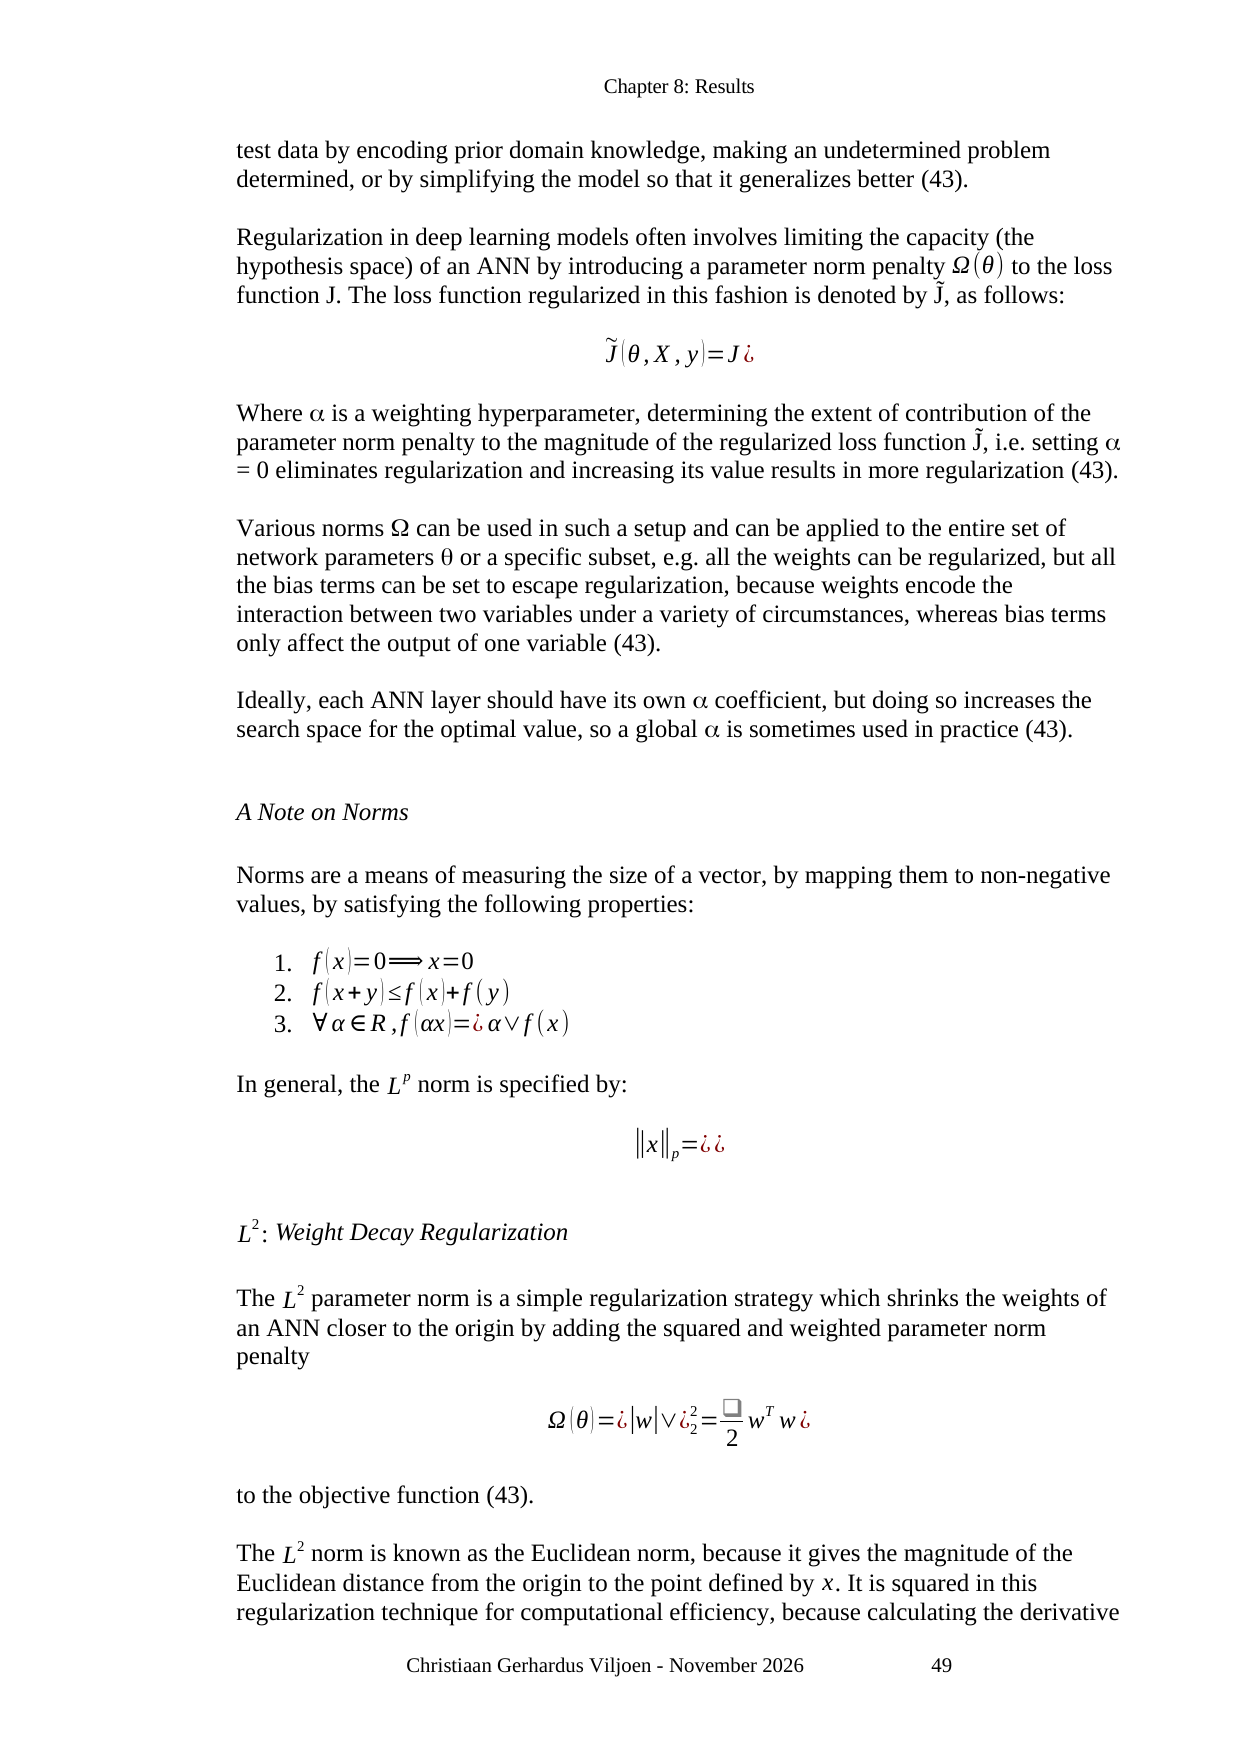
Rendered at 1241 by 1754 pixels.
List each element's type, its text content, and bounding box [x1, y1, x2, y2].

text In general, the norm is specified by: [236, 1068, 1122, 1099]
text Where is a weighting hyperparameter, determining the extent of contribution of the parameter norm penalty to the magnitude of the regularized loss function J̃, i.e. setting = 0 eliminates regularization and increasing its value results in more regularization . [236, 398, 1122, 484]
text to the objective function . [236, 1480, 1122, 1508]
subtitle Weight Decay Regularization [236, 1215, 1122, 1247]
text Various norms can be used in such a setup and can be applied to the entire set of network parameters or a specific subset, e.g. all the weights can be regularized, but all the bias terms can be set to escape regularization, because weights encode the interaction between two variables under a variety of circumstances, whereas bias terms only affect the output of one variable . [236, 513, 1122, 657]
text The parameter norm is a simple regularization strategy which shrinks the weights of an ANN closer to the origin by adding the squared and weighted parameter norm penalty [236, 1282, 1122, 1370]
text Regularization in deep learning models often involves limiting the capacity (the hypothesis space) of an ANN by introducing a parameter norm penalty to the loss function J. The loss function regularized in this fashion is denoted by J̃, as follows: [236, 222, 1122, 309]
subtitle A Note on Norms [236, 797, 1122, 825]
text Norms are a means of measuring the size of a vector, by mapping them to non-negative values, by satisfying the following properties: [236, 860, 1122, 918]
text Ideally, each ANN layer should have its own coefficient, but doing so increases the search space for the optimal value, so a global is sometimes used in practice . [236, 685, 1122, 743]
